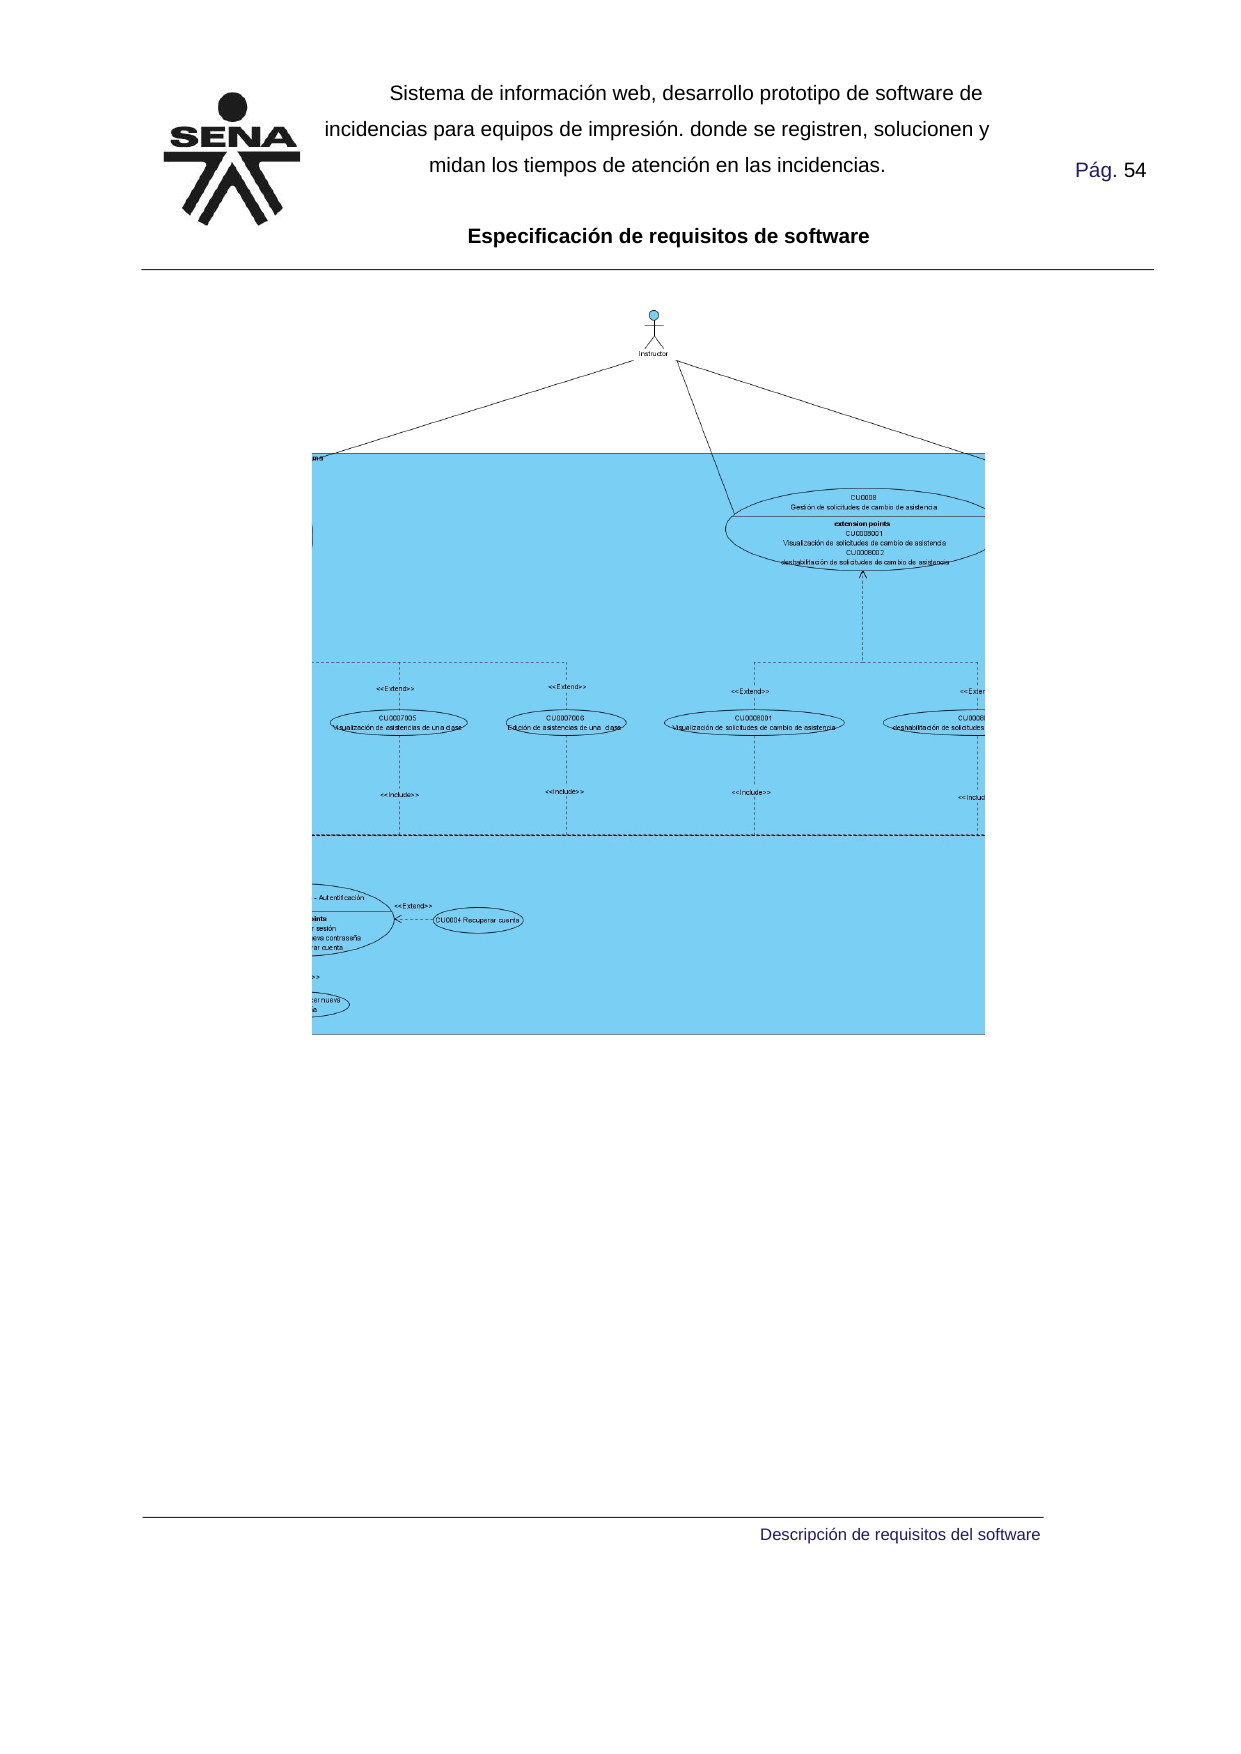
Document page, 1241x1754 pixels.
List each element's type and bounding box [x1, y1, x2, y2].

picture [163, 88, 301, 226]
picture [311, 283, 985, 1036]
